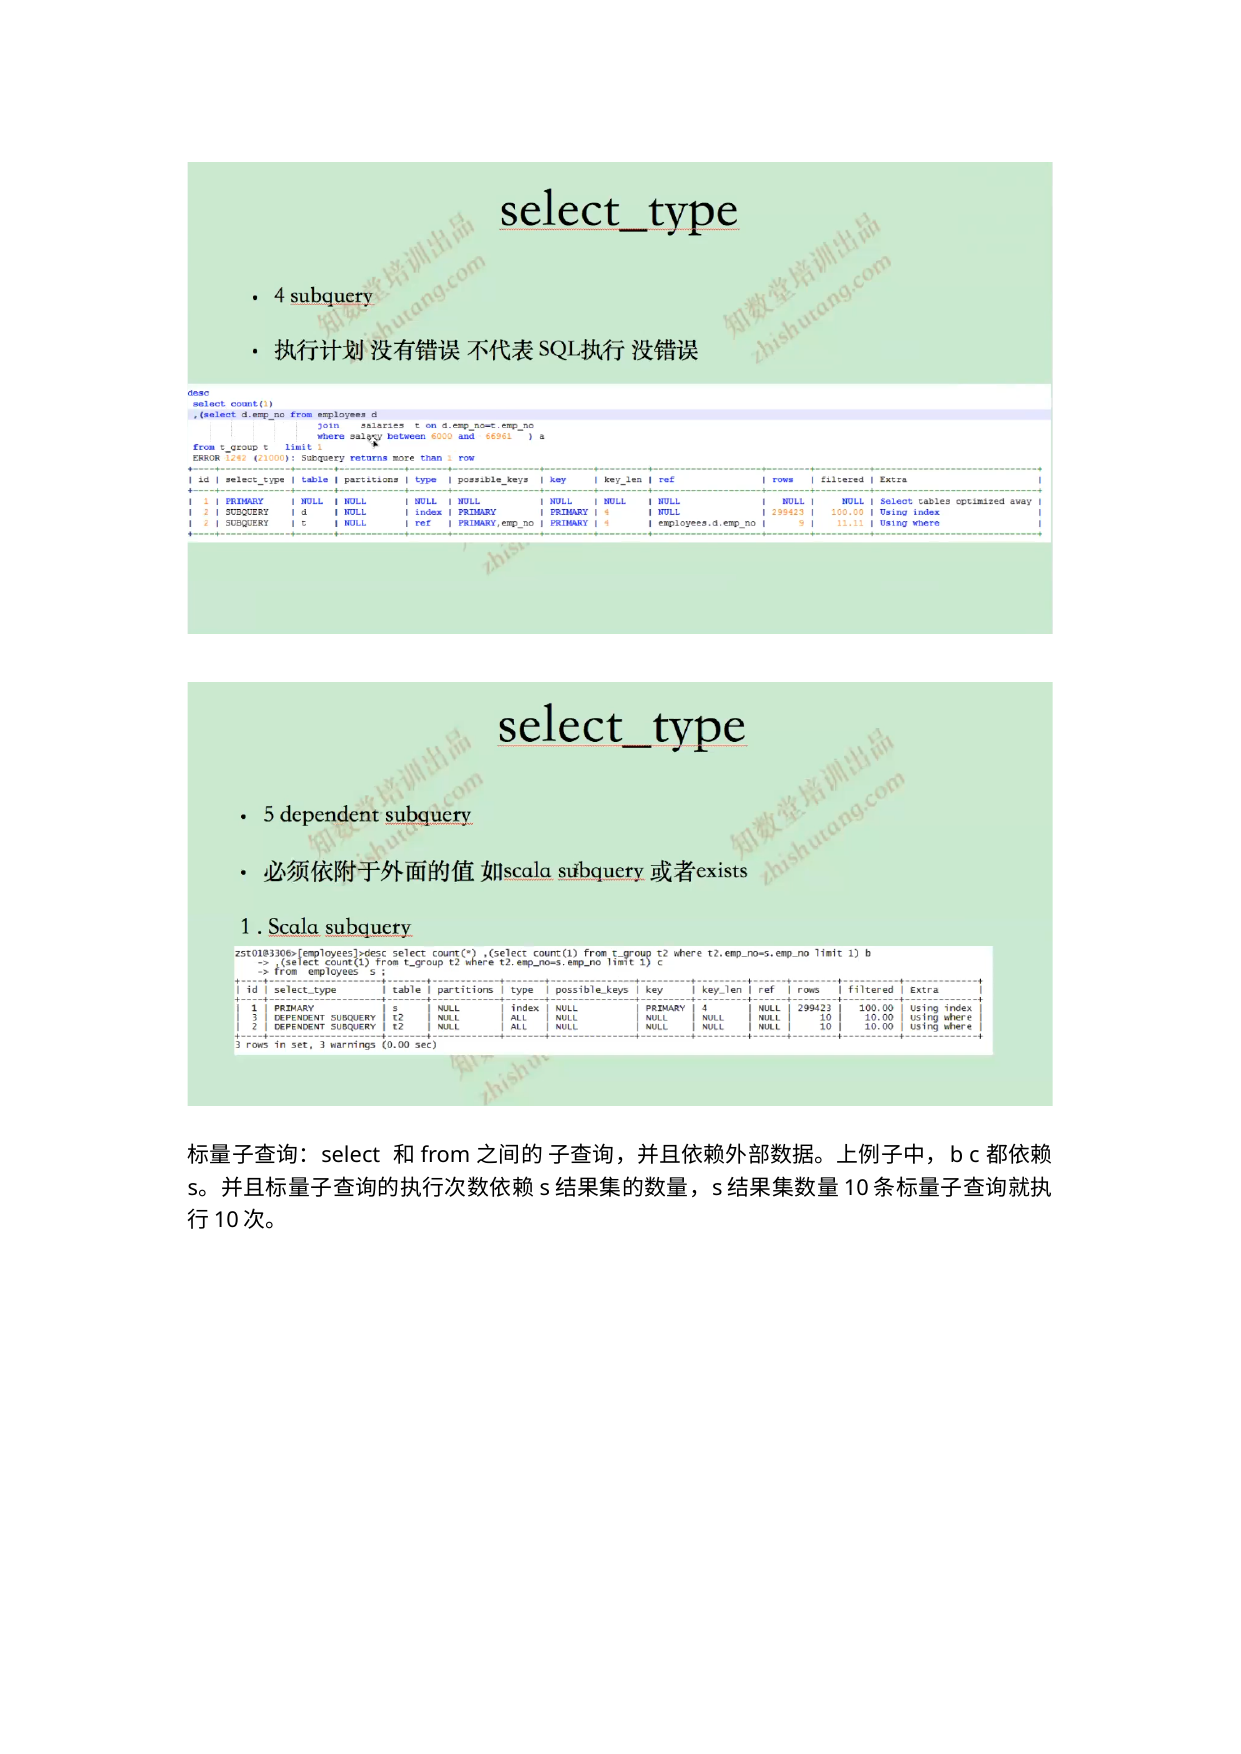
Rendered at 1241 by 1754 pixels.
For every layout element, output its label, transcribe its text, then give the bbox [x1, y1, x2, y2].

picture [187, 162, 1053, 634]
text 标量子查询：select 和 from 之间的 子查询，并且依赖外部数据。上例子中，b c 都依赖s。并且标量子查询的执行次数依赖s结果集的数量，s结果集数量10条标量子查询就执行10次。 [187, 1137, 1053, 1234]
picture [187, 682, 1053, 1106]
